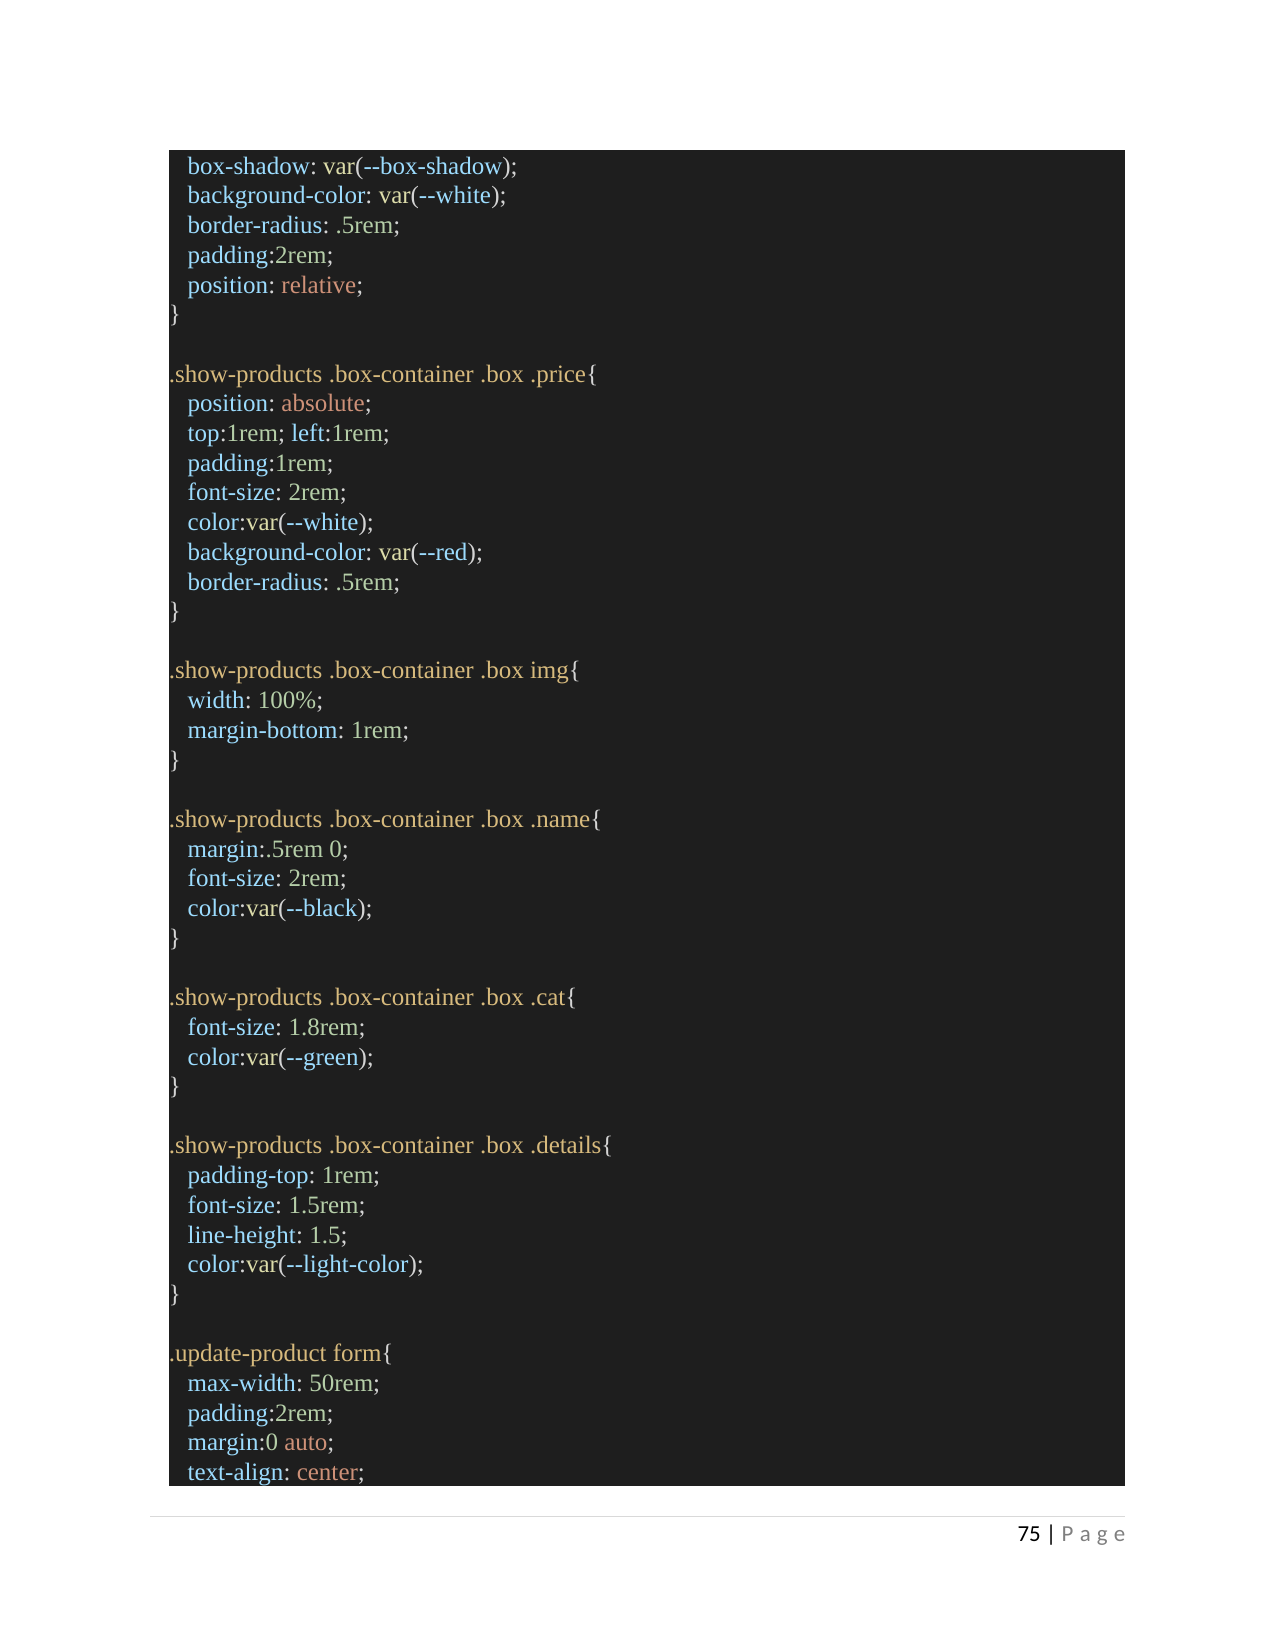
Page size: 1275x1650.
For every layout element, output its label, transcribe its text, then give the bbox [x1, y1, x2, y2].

text position: absolute; [169, 387, 1125, 417]
text .show-products .box-container .box .name{ [169, 803, 1125, 833]
text .show-products .box-container .box .details{ [169, 1130, 1125, 1159]
text font-size: 2rem; [169, 862, 1125, 892]
text margin:0 auto; [169, 1427, 1125, 1456]
text border-radius: .5rem; [169, 566, 1125, 595]
text border-radius: .5rem; [169, 209, 1125, 239]
text color:var(--light-color); [169, 1248, 1125, 1278]
text padding-top: 1rem; [169, 1159, 1125, 1189]
text padding:1rem; [169, 447, 1125, 477]
text color:var(--black); [169, 892, 1125, 922]
text padding:2rem; [169, 239, 1125, 269]
text } [169, 744, 1125, 773]
text margin:.5rem 0; [169, 833, 1125, 862]
text .show-products .box-container .box img{ [169, 655, 1125, 684]
text box-shadow: var(--box-shadow); [169, 150, 1125, 180]
text .show-products .box-container .box .cat{ [169, 981, 1125, 1011]
text margin-bottom: 1rem; [169, 714, 1125, 744]
text .show-products .box-container .box .price{ [169, 358, 1125, 387]
text color:var(--white); [169, 506, 1125, 536]
text background-color: var(--red); [169, 536, 1125, 566]
text color:var(--green); [169, 1041, 1125, 1070]
text max-width: 50rem; [169, 1367, 1125, 1397]
text font-size: 2rem; [169, 477, 1125, 506]
text font-size: 1.5rem; [169, 1189, 1125, 1219]
text width: 100%; [169, 684, 1125, 714]
text top:1rem; left:1rem; [169, 417, 1125, 447]
text font-size: 1.8rem; [169, 1011, 1125, 1041]
text .update-product form{ [169, 1337, 1125, 1367]
text padding:2rem; [169, 1397, 1125, 1427]
text } [169, 298, 1125, 328]
text } [169, 595, 1125, 625]
text } [169, 922, 1125, 952]
text } [169, 1070, 1125, 1100]
text } [169, 1278, 1125, 1308]
text text-align: center; [169, 1456, 1125, 1486]
text line-height: 1.5; [169, 1219, 1125, 1248]
text background-color: var(--white); [169, 180, 1125, 209]
text position: relative; [169, 269, 1125, 298]
